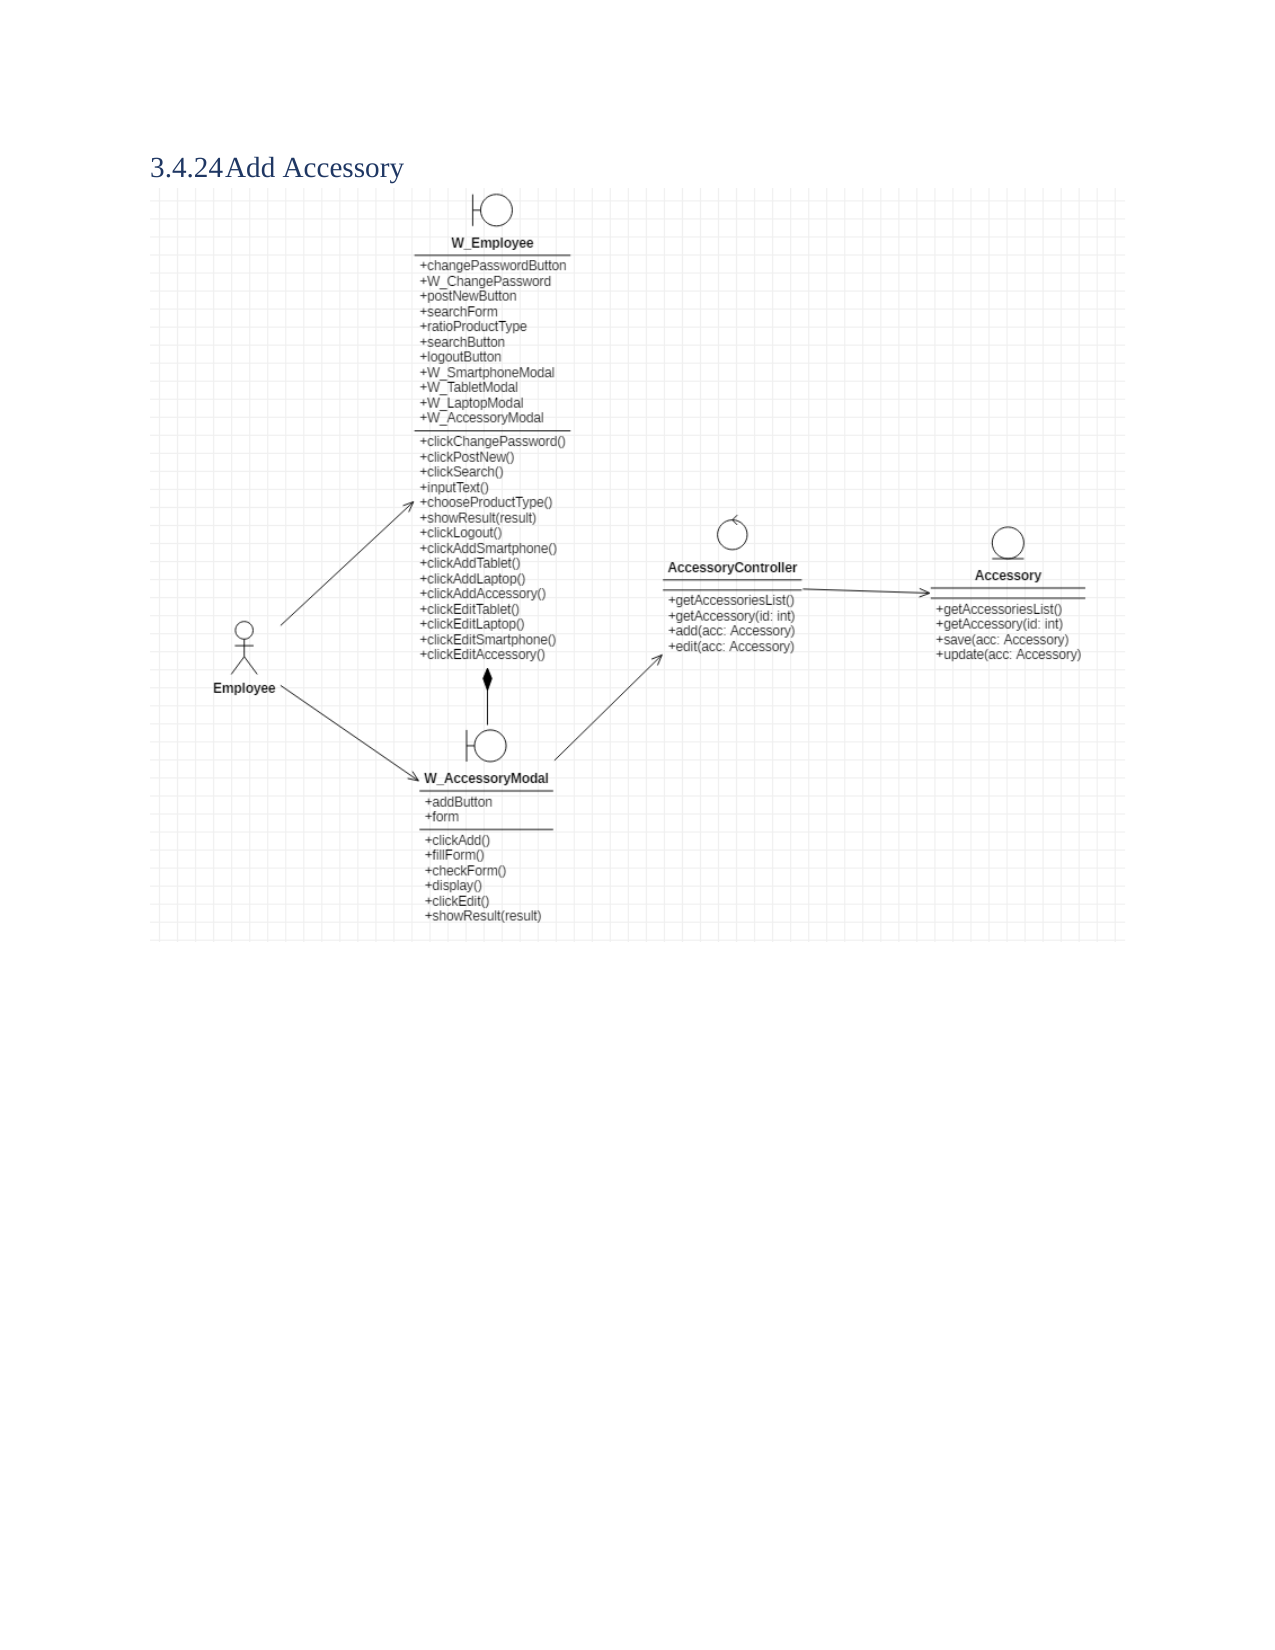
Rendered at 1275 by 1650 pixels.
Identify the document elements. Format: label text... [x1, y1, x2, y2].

subtitle Add Accessory [150, 150, 1125, 183]
picture [150, 188, 1125, 942]
